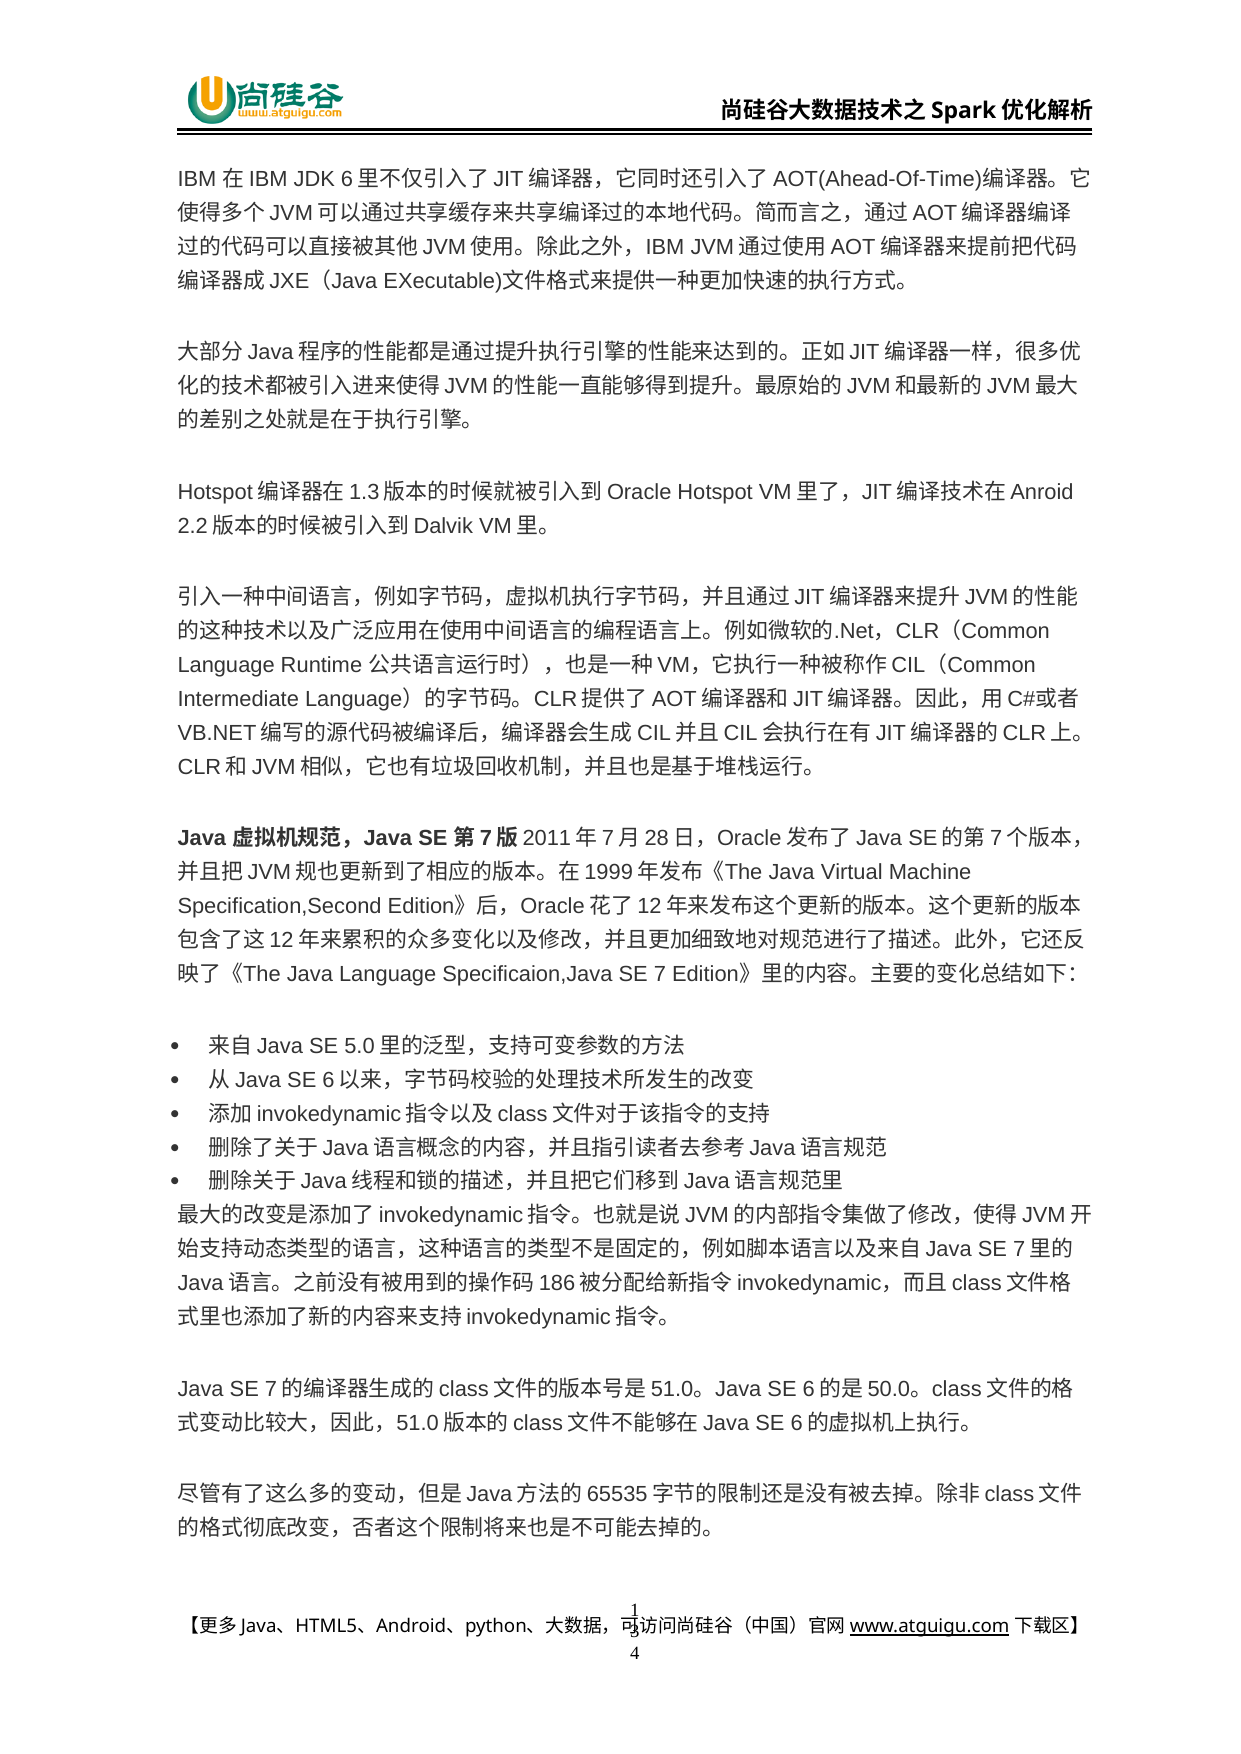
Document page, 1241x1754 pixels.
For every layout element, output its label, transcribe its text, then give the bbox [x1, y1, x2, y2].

text 尽管有了这么多的变动，但是Java方法的65535字节的限制还是没有被去掉。除非class文件的格式彻底改变，否者这个限制将来也是不可能去掉的。 [177, 1475, 1092, 1543]
text Java 虚拟机规范，Java SE 第7版2011年7月28日，Oracle发布了Java SE的第7个版本，并且把JVM规也更新到了相应的版本。在1999年发布《The Java Virtual Machine Specification,Second Edition》后，Oracle花了12年来发布这个更新的版本。这个更新的版本包含了这12年来累积的众多变化以及修改，并且更加细致地对规范进行了描述。此外，它还反映了《The Java Language Specificaion,Java SE 7 Edition》里的内容。主要的变化总结如下： [177, 819, 1092, 989]
list 删除了关于Java语言概念的内容，并且指引读者去参考Java语言规范 [171, 1128, 1092, 1162]
picture [177, 68, 362, 128]
text IBM 在IBM JDK 6里不仅引入了JIT编译器，它同时还引入了AOT(Ahead-Of-Time)编译器。它使得多个JVM可以通过共享缓存来共享编译过的本地代码。简而言之，通过AOT编译器编译过的代码可以直接被其他JVM使用。除此之外，IBM JVM通过使用AOT编译器来提前把代码编译器成JXE（Java EXecutable)文件格式来提供一种更加快速的执行方式。 [177, 160, 1092, 296]
list 从Java SE 6以来，字节码校验的处理技术所发生的改变 [171, 1061, 1092, 1094]
text 引入一种中间语言，例如字节码，虚拟机执行字节码，并且通过JIT编译器来提升JVM的性能的这种技术以及广泛应用在使用中间语言的编程语言上。例如微软的.Net，CLR（Common Language Runtime 公共语言运行时），也是一种VM，它执行一种被称作CIL（Common Intermediate Language）的字节码。CLR提供了AOT编译器和JIT编译器。因此，用C#或者VB.NET编写的源代码被编译后，编译器会生成CIL并且CIL会执行在有JIT编译器的CLR上。CLR和JVM相似，它也有垃圾回收机制，并且也是基于堆栈运行。 [177, 578, 1092, 782]
text Hotspot编译器在1.3版本的时候就被引入到Oracle Hotspot VM里了，JIT编译技术在Anroid 2.2版本的时候被引入到Dalvik VM里。 [177, 473, 1092, 541]
text 最大的改变是添加了invokedynamic指令。也就是说JVM的内部指令集做了修改，使得JVM开始支持动态类型的语言，这种语言的类型不是固定的，例如脚本语言以及来自Java SE 7里的Java语言。之前没有被用到的操作码186被分配给新指令invokedynamic，而且class文件格式里也添加了新的内容来支持invokedynamic指令。 [177, 1196, 1092, 1332]
text Java SE 7的编译器生成的class文件的版本号是51.0。Java SE 6的是50.0。class文件的格式变动比较大，因此，51.0版本的class文件不能够在Java SE 6的虚拟机上执行。 [177, 1370, 1092, 1438]
text 大部分Java程序的性能都是通过提升执行引擎的性能来达到的。正如JIT编译器一样，很多优化的技术都被引入进来使得JVM的性能一直能够得到提升。最原始的JVM和最新的JVM最大的差别之处就是在于执行引擎。 [177, 333, 1092, 435]
list 添加invokedynamic指令以及class文件对于该指令的支持 [171, 1094, 1092, 1128]
list 删除关于Java线程和锁的描述，并且把它们移到Java语言规范里 [171, 1162, 1092, 1196]
list 来自Java SE 5.0里的泛型，支持可变参数的方法 [171, 1027, 1092, 1061]
